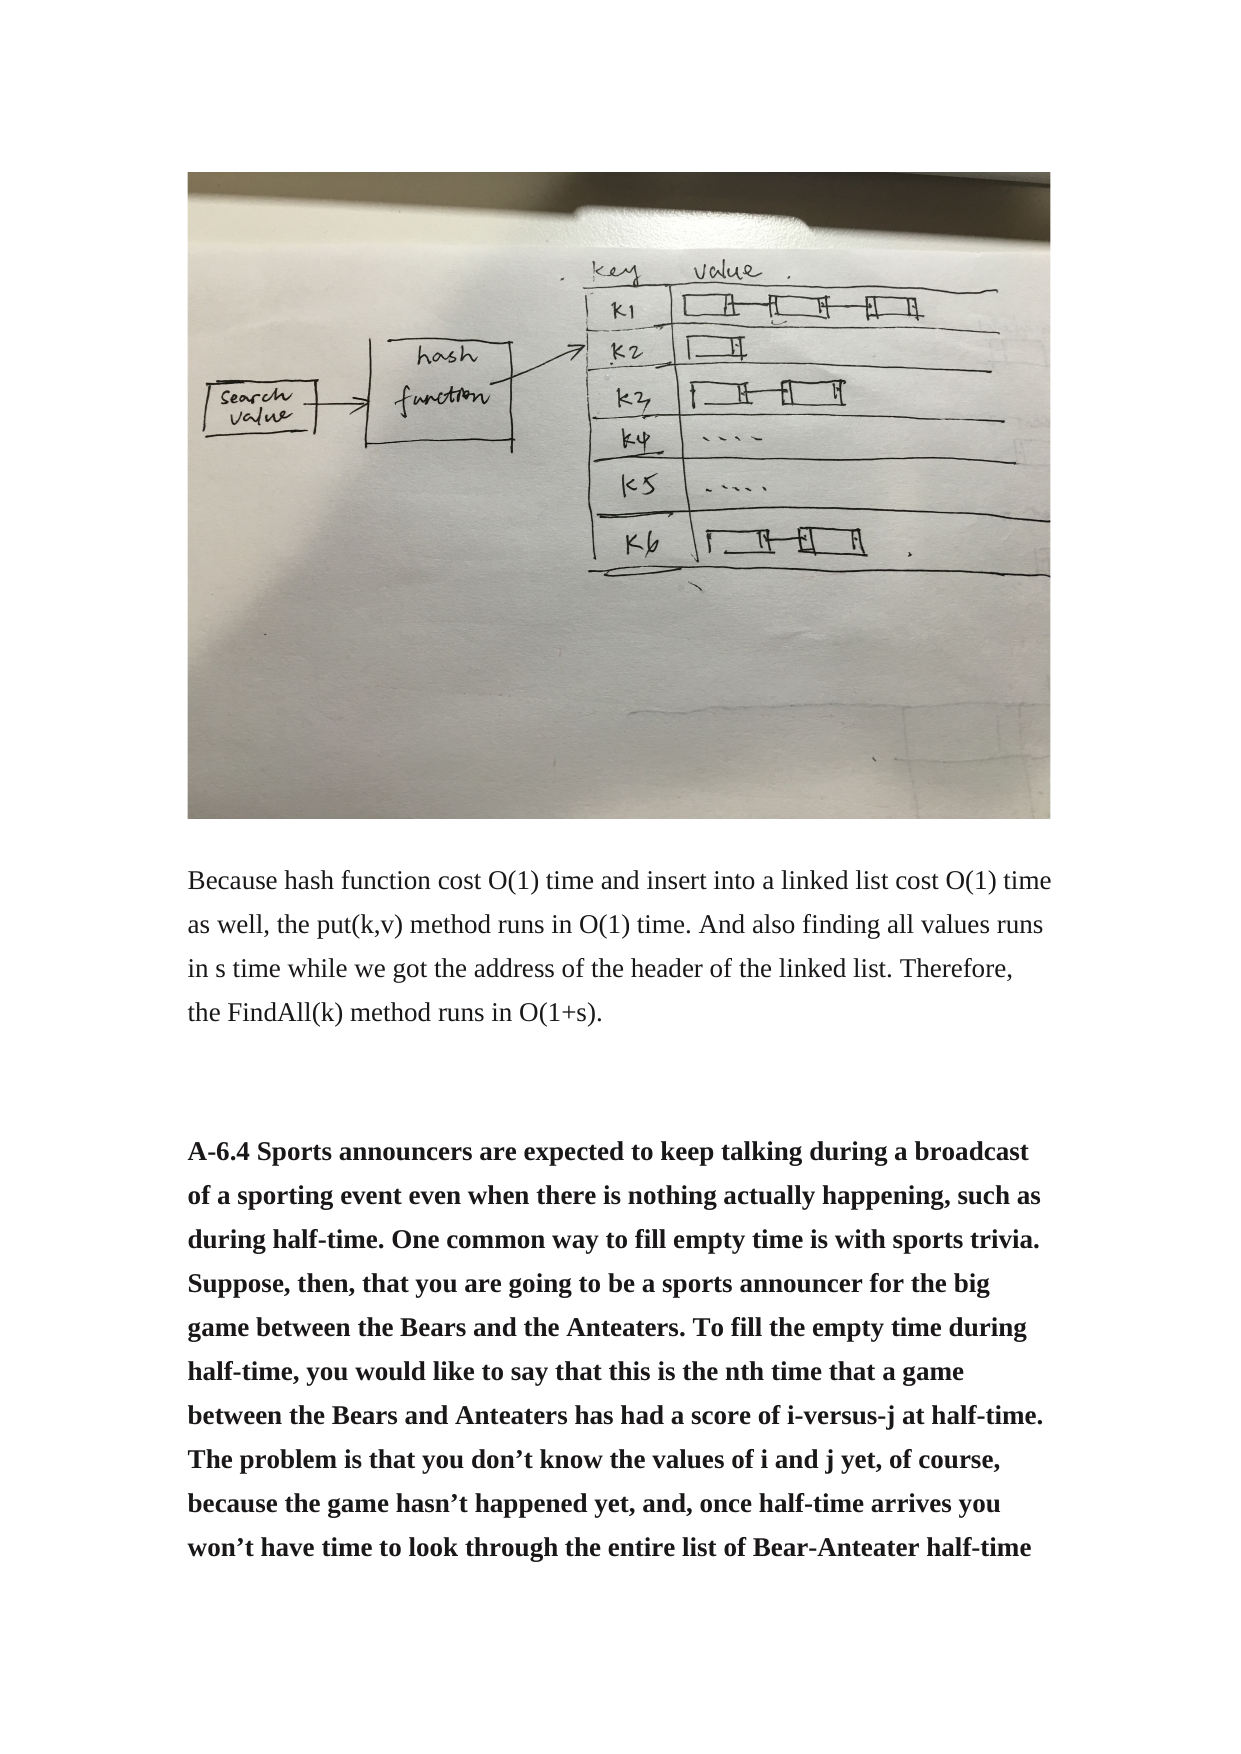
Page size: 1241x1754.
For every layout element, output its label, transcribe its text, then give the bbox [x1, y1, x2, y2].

picture [187, 172, 1051, 819]
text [187, 1128, 1053, 1569]
text Because hash function cost O(1) time and insert into a linked list cost O(1) time as well, the put(k,v) method runs in O(1) time. And also finding all values runs in s time while we got the address of the header of the linked list. Therefore, the FindAll(k) method runs in O(1+s). [187, 858, 1053, 1034]
